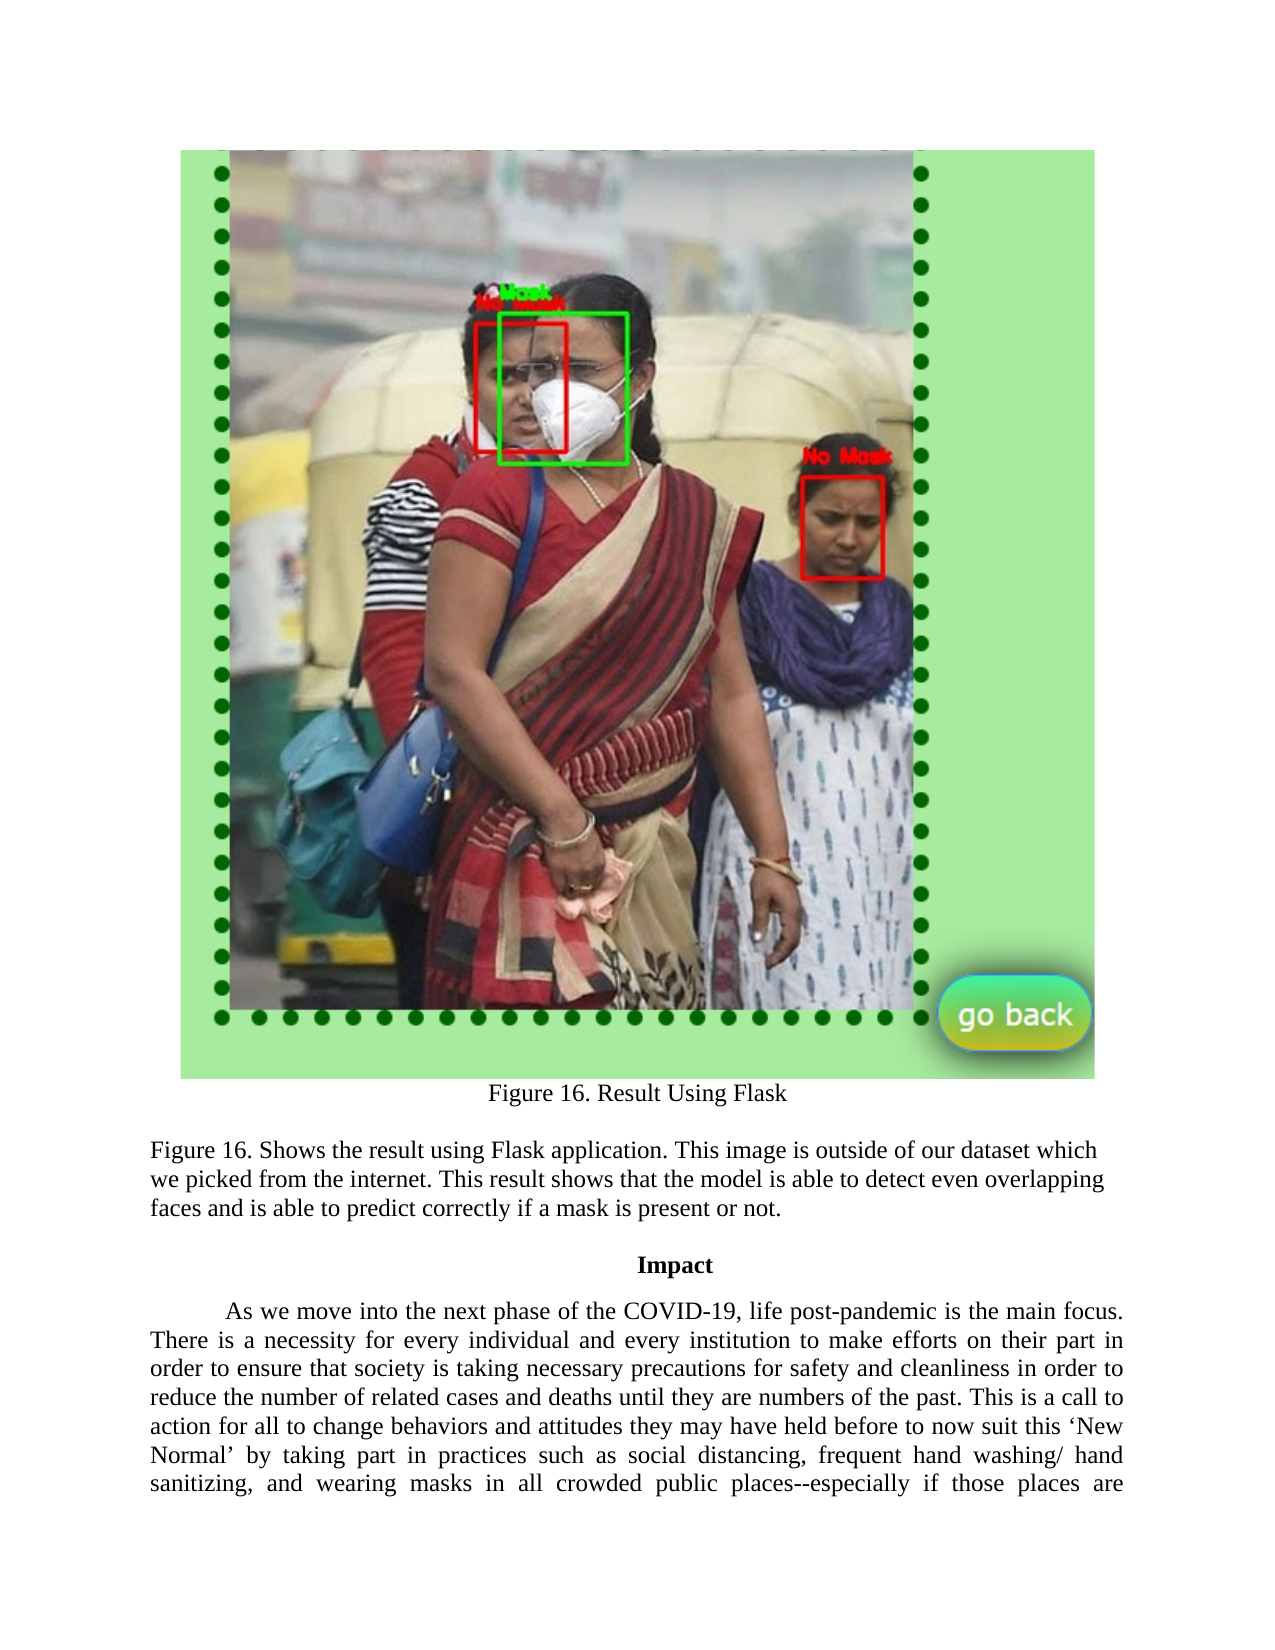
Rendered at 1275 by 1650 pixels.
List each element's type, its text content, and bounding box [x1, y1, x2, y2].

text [150, 1296, 1125, 1497]
picture [180, 150, 1095, 1079]
text Impact [150, 1251, 1125, 1279]
text Figure 16. Shows the result using Flask application. This image is outside of our dataset which we picked from the internet. This result shows that the model is able to detect even overlapping faces and is able to predict correctly if a mask is present or not. [150, 1136, 1125, 1222]
text Figure 16. Result Using Flask [150, 1078, 1125, 1107]
